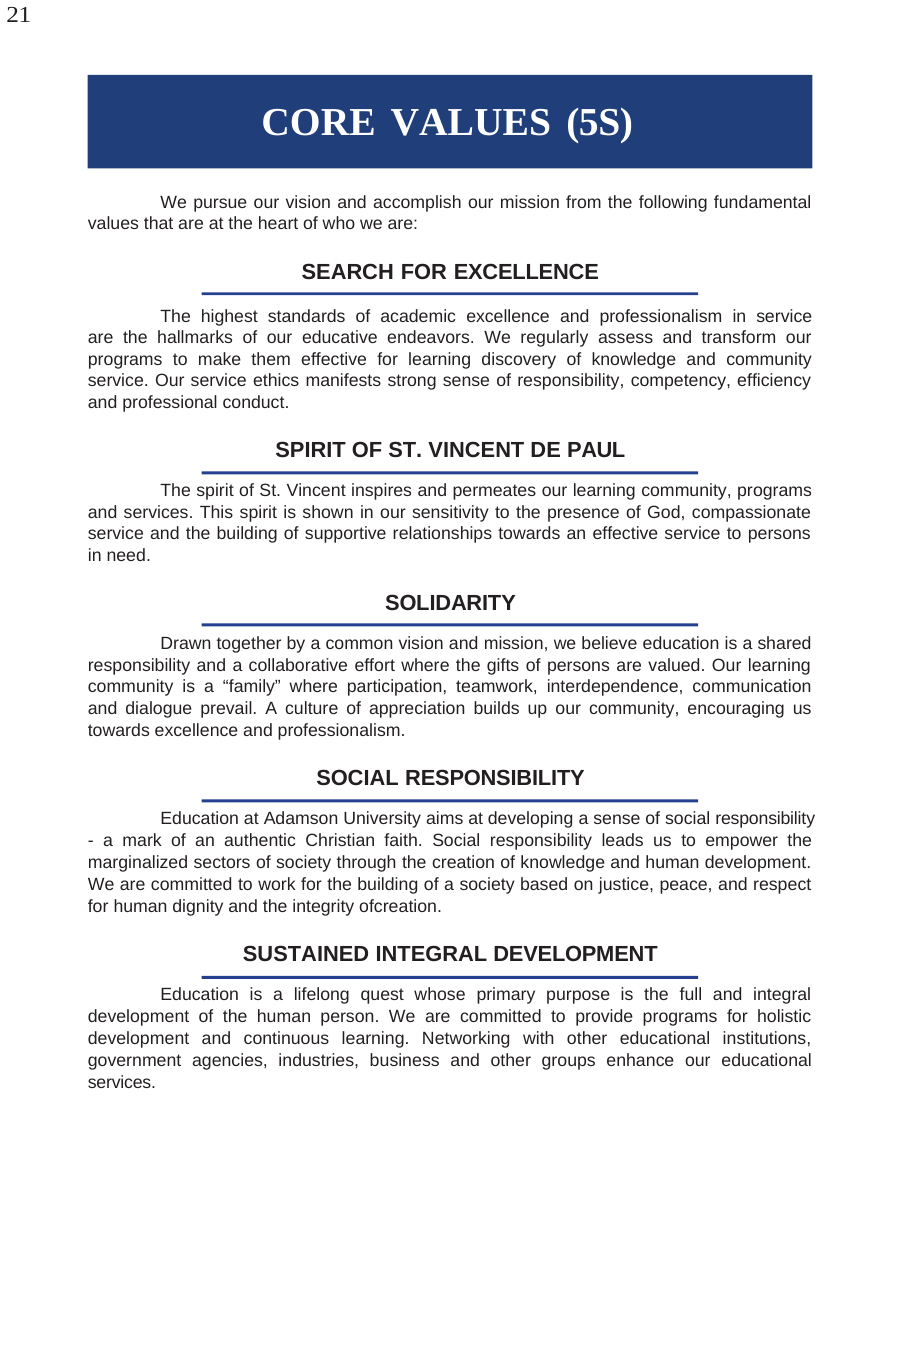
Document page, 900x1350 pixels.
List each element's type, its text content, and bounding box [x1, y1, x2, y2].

subtitle SPIRIT OF ST. VINCENT DE PAUL [89, 437, 811, 462]
subtitle SUSTAINED INTEGRAL DEVELOPMENT [89, 941, 811, 966]
text We pursue our vision and accomplish our mission from the following fundamental values that are at the heart of who we are: [88, 192, 812, 233]
text The spirit of St. Vincent inspires and permeates our learning community, programs and services. This spirit is shown in our sensitivity to the presence of God, compassionate service and the building of supportive relationships towards an effective service to persons in need. [88, 480, 812, 565]
subtitle SEARCH FOR EXCELLENCE [89, 258, 811, 284]
text - a mark of an authentic Christian faith. Social responsibility leads us to empower the marginalized sectors of society through the creation of knowledge and human development. We are committed to work for the building of a society based on justice, peace, and respect for human dignity and the integrity ofcreation. [88, 830, 812, 916]
text Education is a lifelong quest whose primary purpose is the full and integral development of the human person. We are committed to provide programs for holistic development and continuous learning. Networking with other educational institutions, government agencies, industries, business and other groups enhance our educational services. [88, 984, 812, 1092]
text The highest standards of academic excellence and professionalism in service are the hallmarks of our educative endeavors. We regularly assess and transform our programs to make them effective for learning discovery of knowledge and community service. Our service ethics manifests strong sense of responsibility, competency, efficiency and professional conduct. [88, 305, 812, 412]
text Drawn together by a common vision and mission, we believe education is a shared responsibility and a collaborative effort where the gifts of persons are valued. Our learning community is a “family” where participation, teamwork, interdependence, communication and dialogue prevail. A culture of appreciation builds up our community, encouraging us towards excellence and professionalism. [88, 633, 812, 740]
subtitle SOCIAL RESPONSIBILITY [89, 764, 811, 790]
subtitle SOLIDARITY [89, 590, 811, 615]
text Education at Adamson University aims at developing a sense of social responsibility [160, 808, 846, 828]
